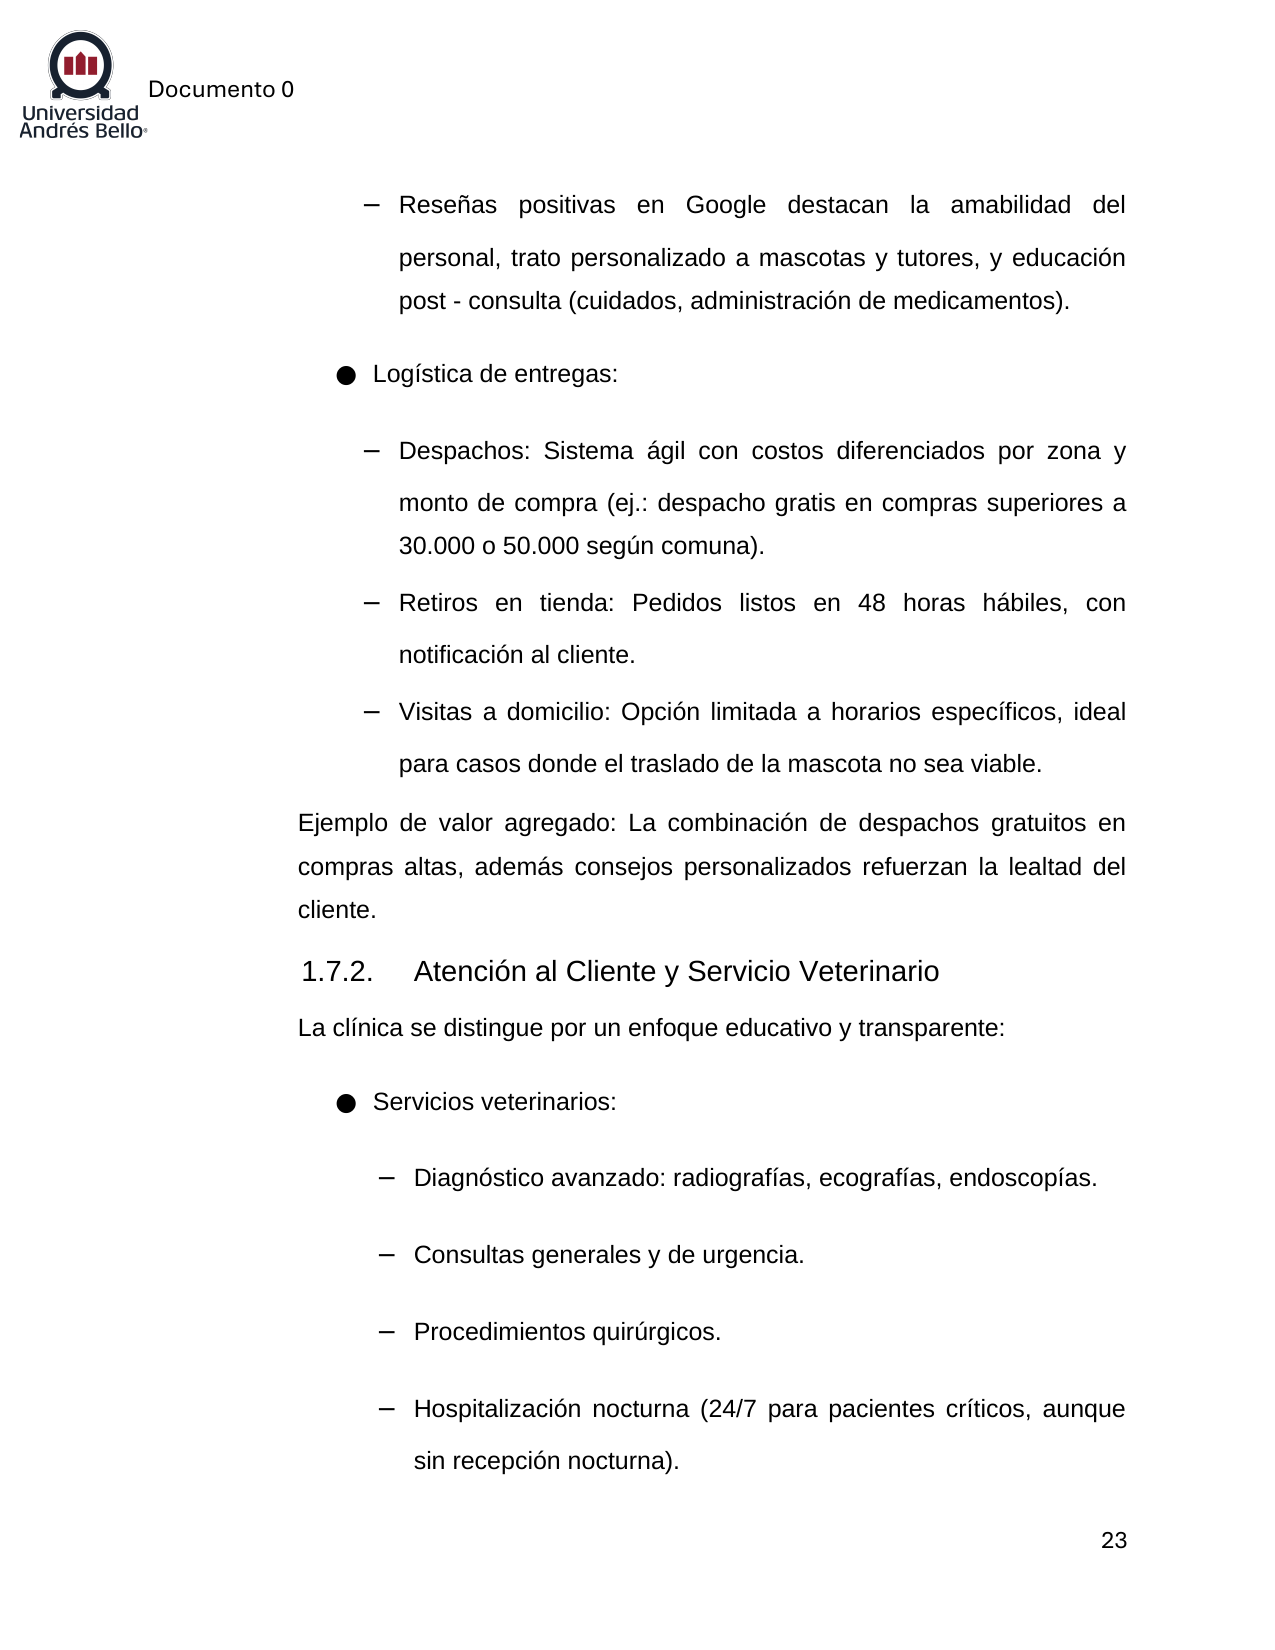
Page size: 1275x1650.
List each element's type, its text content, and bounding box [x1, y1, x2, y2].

picture [19, 30, 148, 138]
text La clínica se distingue por un enfoque educativo y transparente: [298, 1013, 1127, 1042]
list Retiros en tienda: Pedidos listos en 48 horas hábiles, con notificación al cliente. [361, 574, 1127, 669]
text Ejemplo de valor agregado: La combinación de despachos gratuitos en compras altas, además consejos personalizados refuerzan la lealtad del cliente. [298, 808, 1127, 923]
list Hospitalización nocturna (24/7 para pacientes críticos, aunque sin recepción nocturna). [376, 1380, 1127, 1475]
list Consultas generales y de urgencia. [376, 1227, 1127, 1278]
list Despachos: Sistema ágil con costos diferenciados por zona y monto de compra (ej.: despacho gratis en compras superiores a 30.000 o 50.000 según comuna). [361, 422, 1127, 560]
list Diagnóstico avanzado: radiografías, ecografías, endoscopías. [376, 1150, 1127, 1201]
list Reseñas positivas en Google destacan la amabilidad del personal, trato personalizado a mascotas y tutores, y educación post - consulta (cuidados, administración de medicamentos). [361, 177, 1127, 314]
list Servicios veterinarios: [335, 1073, 1127, 1124]
list Logística de entregas: [335, 346, 1127, 397]
list Visitas a domicilio: Opción limitada a horarios específicos, ideal para casos donde el traslado de la mascota no sea viable. [361, 683, 1127, 777]
list Procedimientos quirúrgicos. [376, 1303, 1127, 1355]
subtitle Atención al Cliente y Servicio Veterinario [301, 954, 1127, 988]
